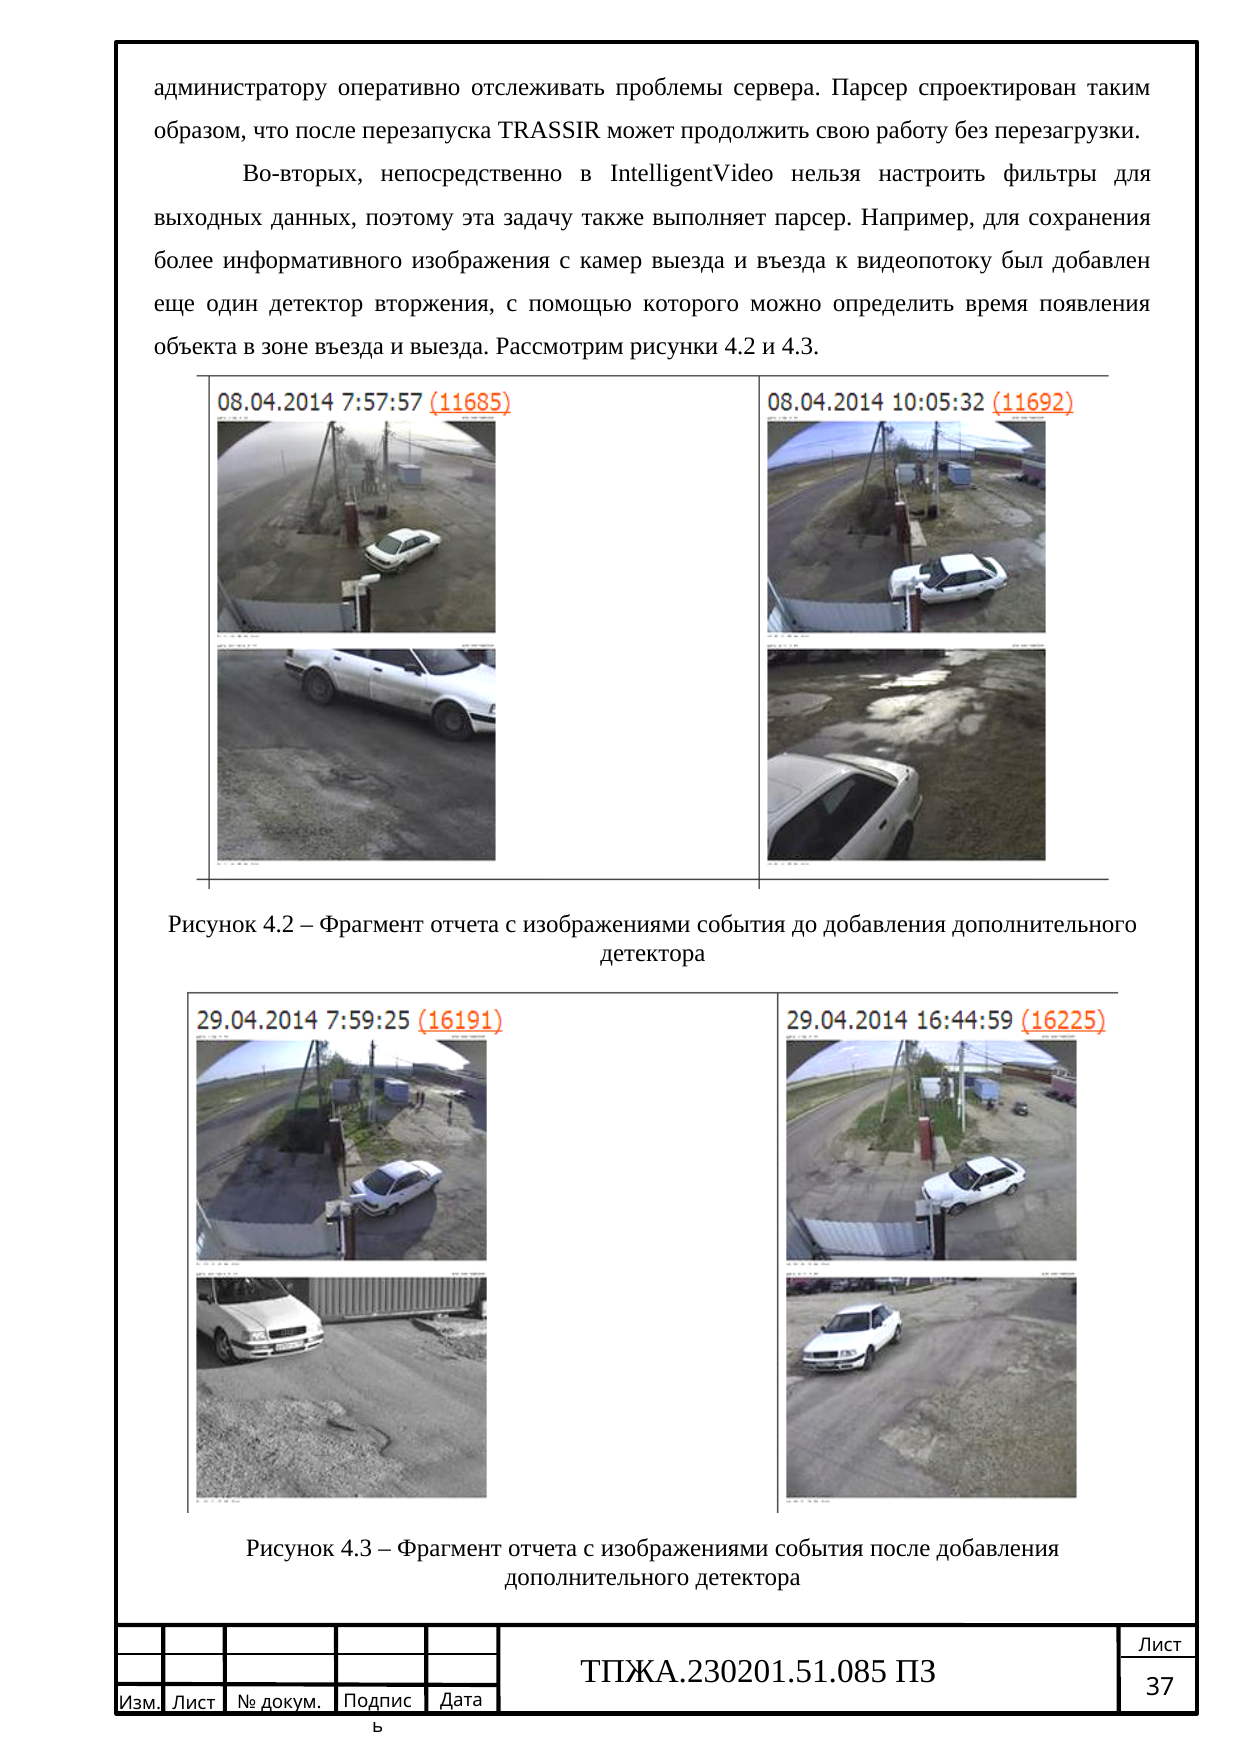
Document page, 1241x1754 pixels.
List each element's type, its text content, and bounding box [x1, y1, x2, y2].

text Рисунок 4.3 – Фрагмент отчета с изображениями события после добавления дополнительного детектора [153, 1533, 1152, 1591]
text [153, 72, 1152, 144]
text Рисунок 4.2 – Фрагмент отчета с изображениями события до добавления дополнительного детектора [153, 909, 1152, 966]
text Во-вторых, непосредственно в IntelligentVideo нельзя настроить фильтры для выходных данных, поэтому эта задачу также выполняет парсер. Например, для сохранения более информативного изображения с камер выезда и въезда к видеопотоку был добавлен еще один детектор вторжения, с помощью которого можно определить время появления объекта в зоне въезда и выезда. Рассмотрим рисунки 4.2 и 4.3. [153, 158, 1152, 360]
picture [196, 374, 1109, 889]
picture [187, 987, 1119, 1513]
